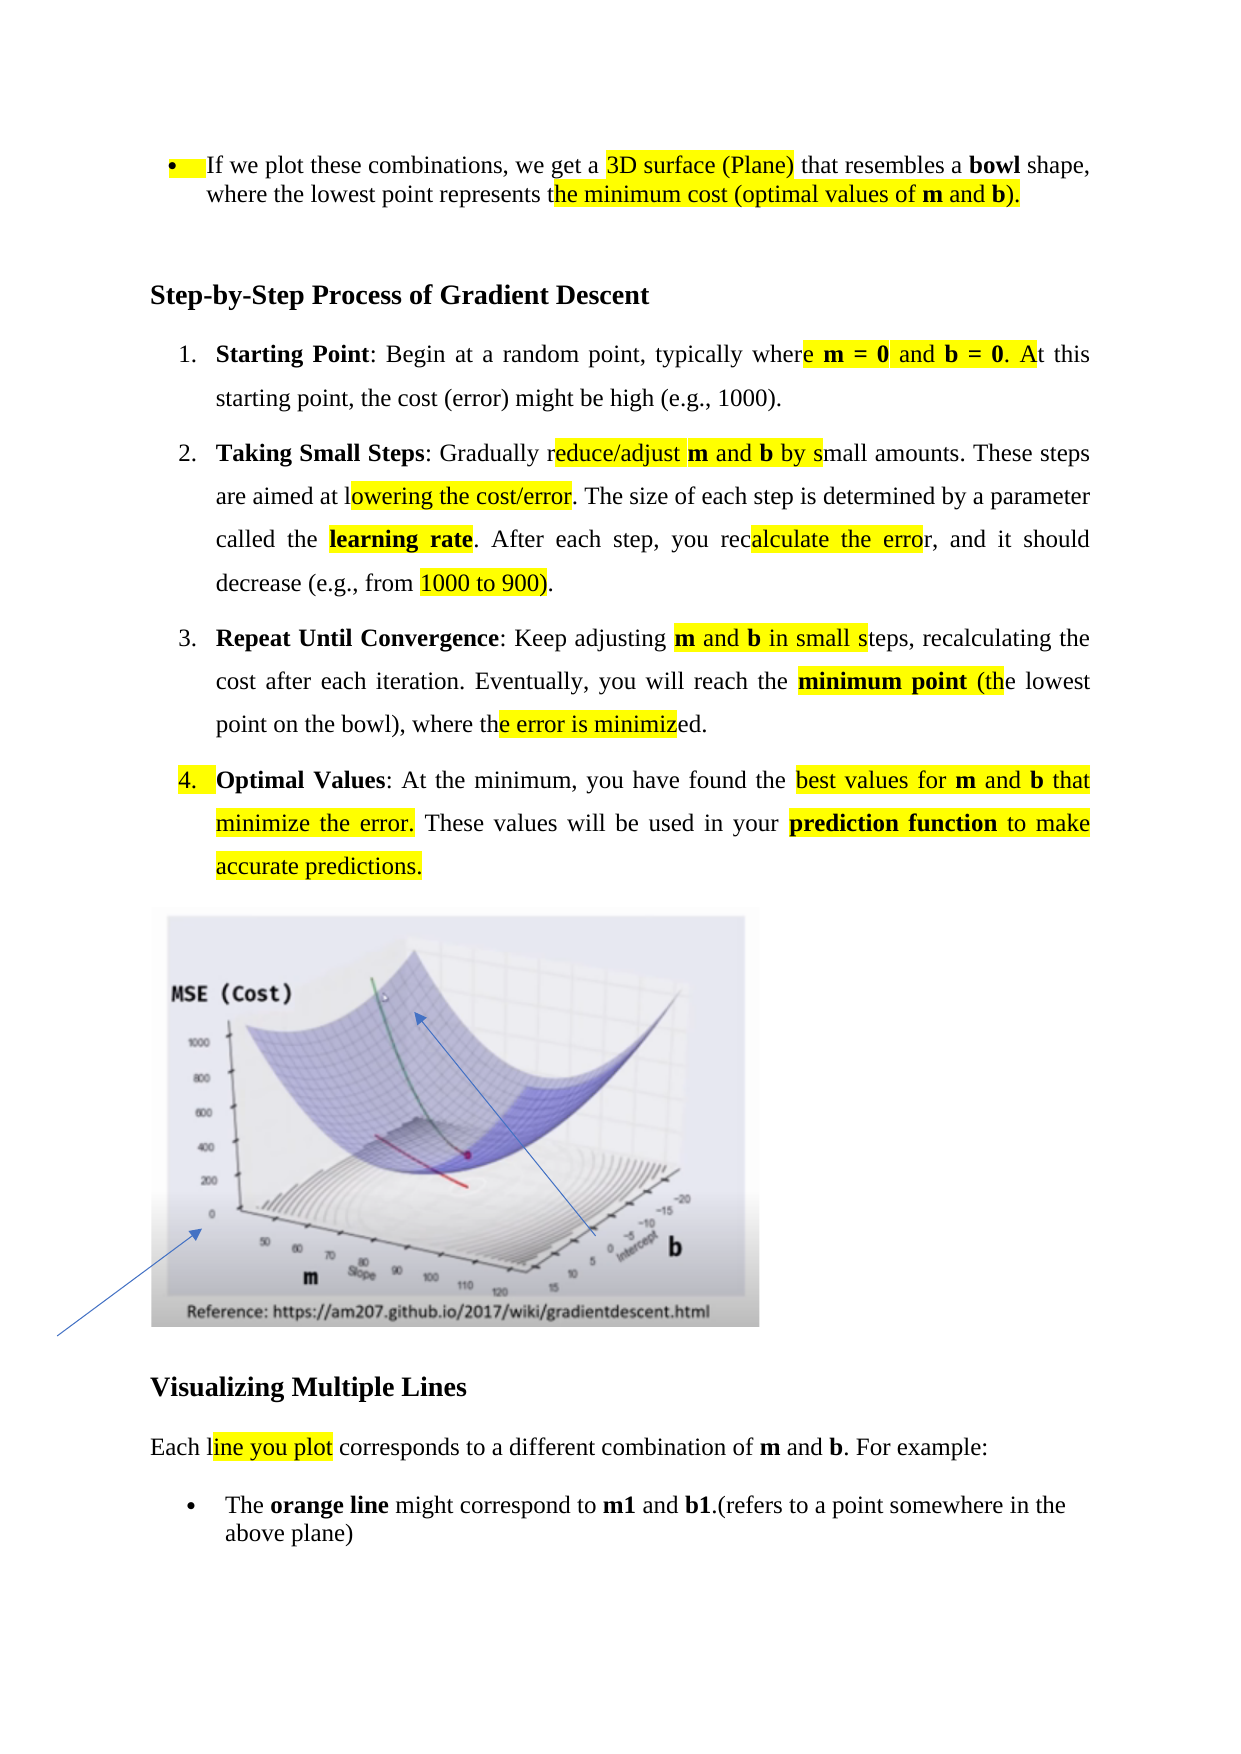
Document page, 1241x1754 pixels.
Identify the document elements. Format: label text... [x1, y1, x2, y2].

text Step-by-Step Process of Gradient Descent [150, 278, 1090, 310]
list If we plot these combinations, we get a 3D surface (Plane) that resembles a bowl shape, where the lowest point represents the minimum cost (optimal values of m and b). [169, 150, 606, 207]
picture [150, 907, 759, 1326]
list The orange line might correspond to m1 and b1.(refers to a point somewhere in the above plane) [187, 1490, 1090, 1547]
text Each line you plot corresponds to a different combination of m and b. For example: [333, 1432, 1090, 1461]
list Repeat Until Convergence: Keep adjusting m and b in small steps, recalculating the cost after each iteration. Eventually, you will reach the minimum point (the lowest point on the bowl), where the error is minimized. [178, 623, 1090, 738]
list Starting Point: Begin at a random point, typically where m = 0 and b = 0. At this starting point, the cost (error) might be high (e.g., 1000). [178, 339, 1090, 411]
list Taking Small Steps: Gradually reduce/adjust m and b by small amounts. These steps are aimed at lowering the cost/error. The size of each step is determined by a parameter called the learning rate. After each step, you recalculate the error, and it should decrease (e.g., from 1000 to 900). [178, 438, 1090, 596]
subtitle Visualizing Multiple Lines [150, 1370, 1090, 1403]
list Optimal Values: At the minimum, you have found the best values for m and b that minimize the error. These values will be used in your prediction function to make accurate predictions. [178, 765, 1090, 880]
list If we plot these combinations, we get a 3D surface (Plane) that resembles a bowl shape, where the lowest point represents the minimum cost (optimal values of m and b). [794, 150, 1090, 207]
